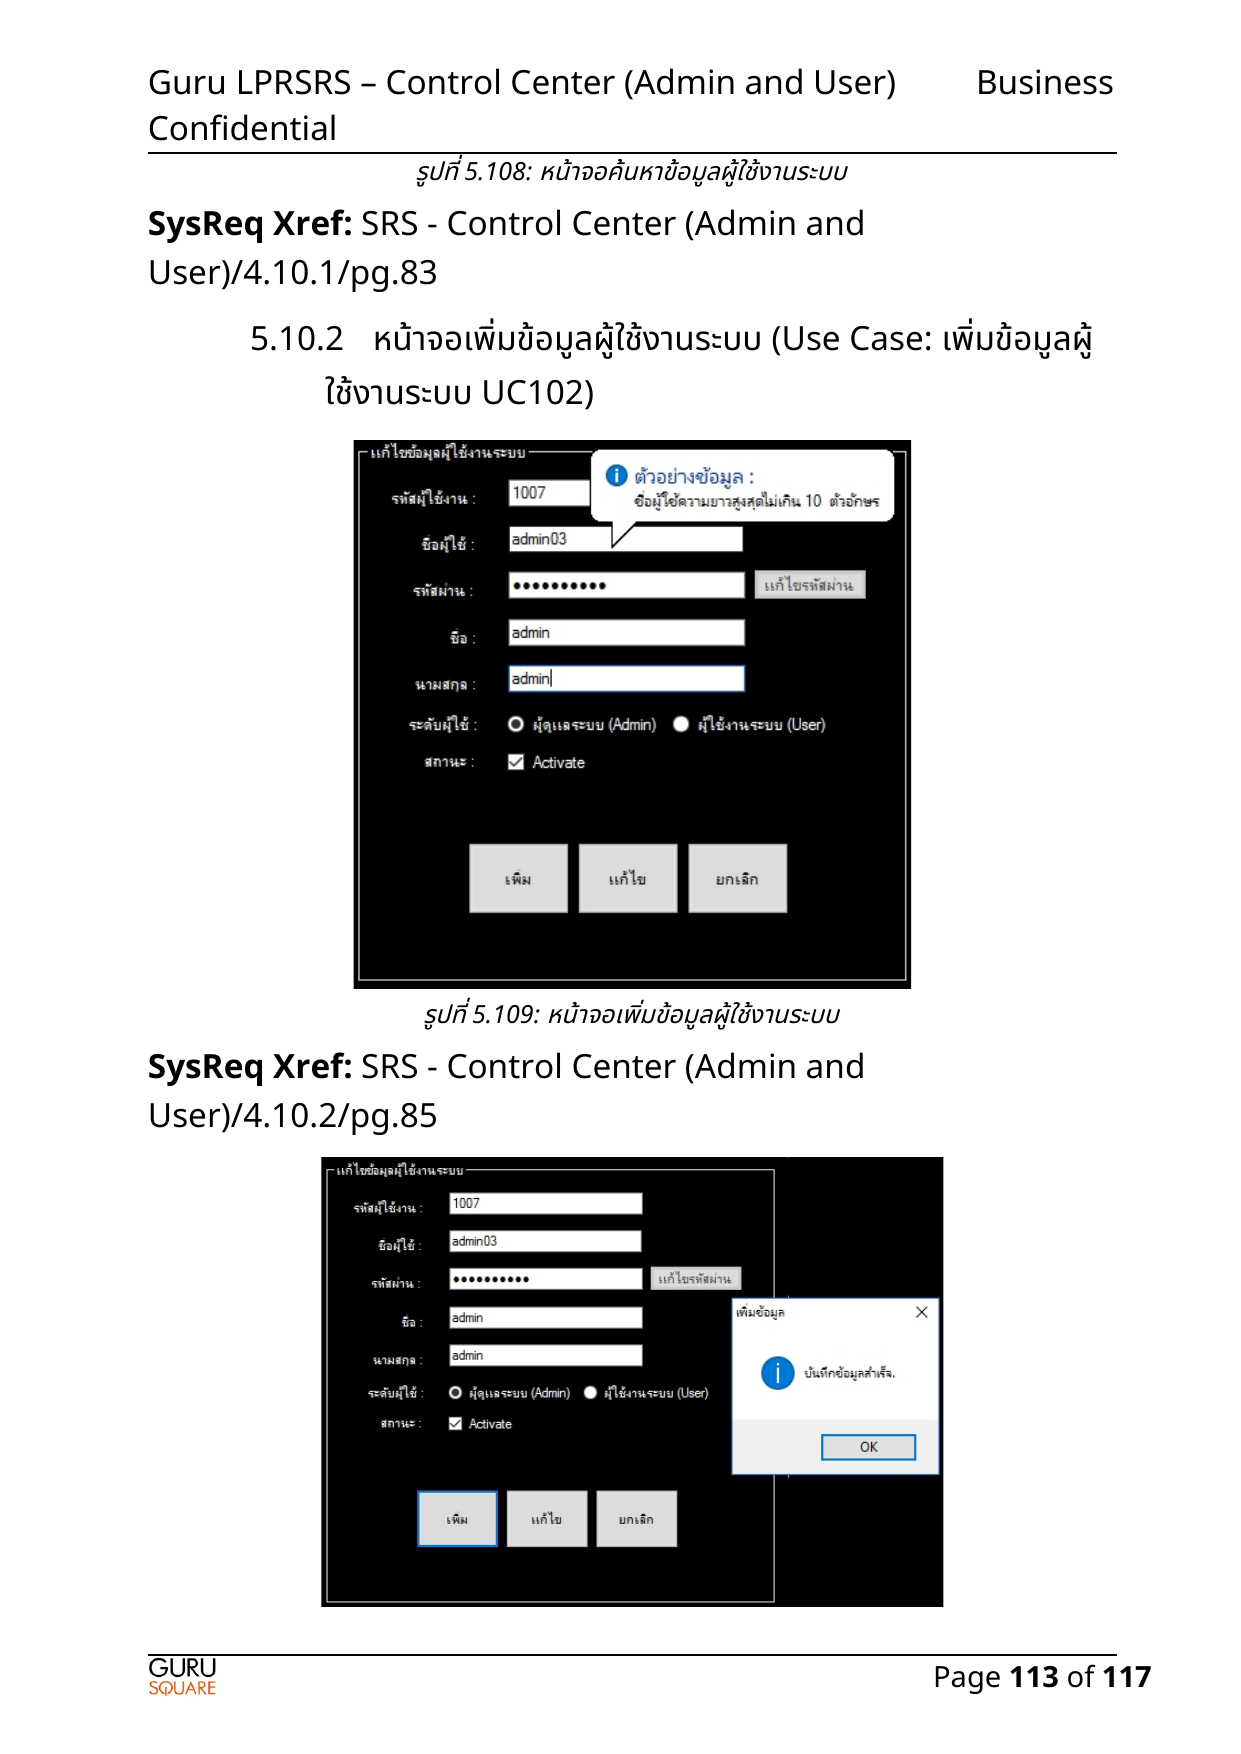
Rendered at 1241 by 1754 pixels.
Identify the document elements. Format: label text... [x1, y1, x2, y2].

picture [147, 1655, 218, 1697]
picture [353, 440, 912, 989]
list หน้าจอเพิ่มข้อมูลผู้ใช้งานระบบ (Use Case: เพิ่มข้อมูลผู้ใช้งานระบบ UC102) [250, 314, 1117, 419]
text SysReq Xref: SRS - Control Center (Admin and User)/4.10.2/pg.64 [148, 1043, 1117, 1137]
picture [321, 1157, 944, 1607]
text SysReq Xref: SRS - Control Center (Admin and User)/4.10.1/pg.63 [148, 200, 1117, 294]
